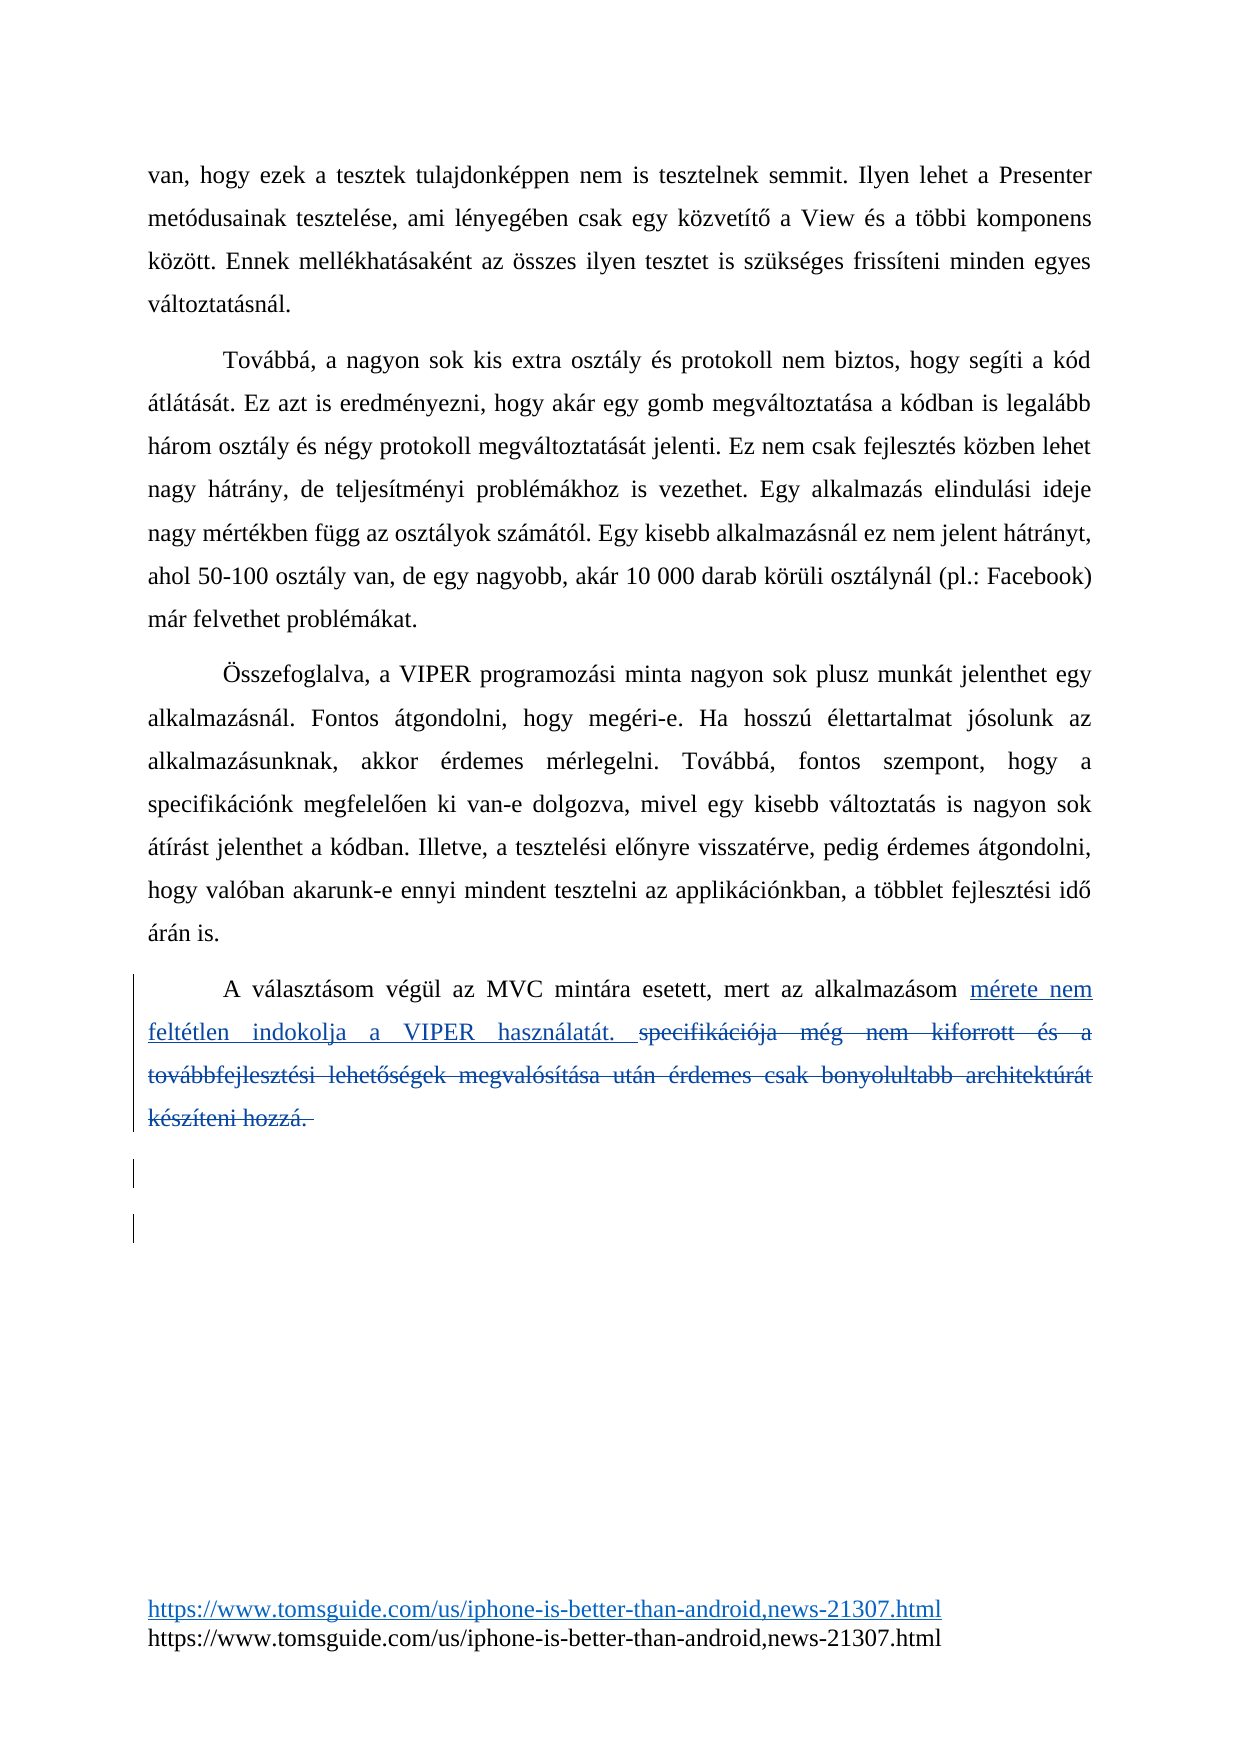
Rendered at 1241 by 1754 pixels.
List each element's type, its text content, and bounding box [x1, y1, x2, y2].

text Továbbá, a nagyon sok kis extra osztály és protokoll nem biztos, hogy segíti a kód átlátását. Ez azt is eredményezni, hogy akár egy gomb megváltoztatása a kódban is legalább három osztály és négy protokoll megváltoztatását jelenti. Ez nem csak fejlesztés közben lehet nagy hátrány, de teljesítményi problémákhoz is vezethet. Egy alkalmazás elindulási ideje nagy mértékben függ az osztályok számától. Egy kisebb alkalmazásnál ez nem jelent hátrányt, ahol 50-100 osztály van, de egy nagyobb, akár 10 000 darab körüli osztálynál (pl.: Facebook) már felvethet problémákat. [148, 345, 1092, 633]
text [148, 160, 1092, 318]
text Összefoglalva, a VIPER programozási minta nagyon sok plusz munkát jelenthet egy alkalmazásnál. Fontos átgondolni, hogy megéri-e. Ha hosszú élettartalmat jósolunk az alkalmazásunknak, akkor érdemes mérlegelni. Továbbá, fontos szempont, hogy a specifikációnk megfelelően ki van-e dolgozva, mivel egy kisebb változtatás is nagyon sok átírást jelenthet a kódban. Illetve, a tesztelési előnyre visszatérve, pedig érdemes átgondolni, hogy valóban akarunk-e ennyi mindent tesztelni az applikációnkban, a többlet fejlesztési idő árán is. [148, 659, 1092, 947]
text A választásom végül az MVC mintára esetett, mert az alkalmazásom [148, 1077, 1092, 1132]
text A választásom végül az MVC mintára esetett, mert az alkalmazásom [148, 974, 1092, 1076]
